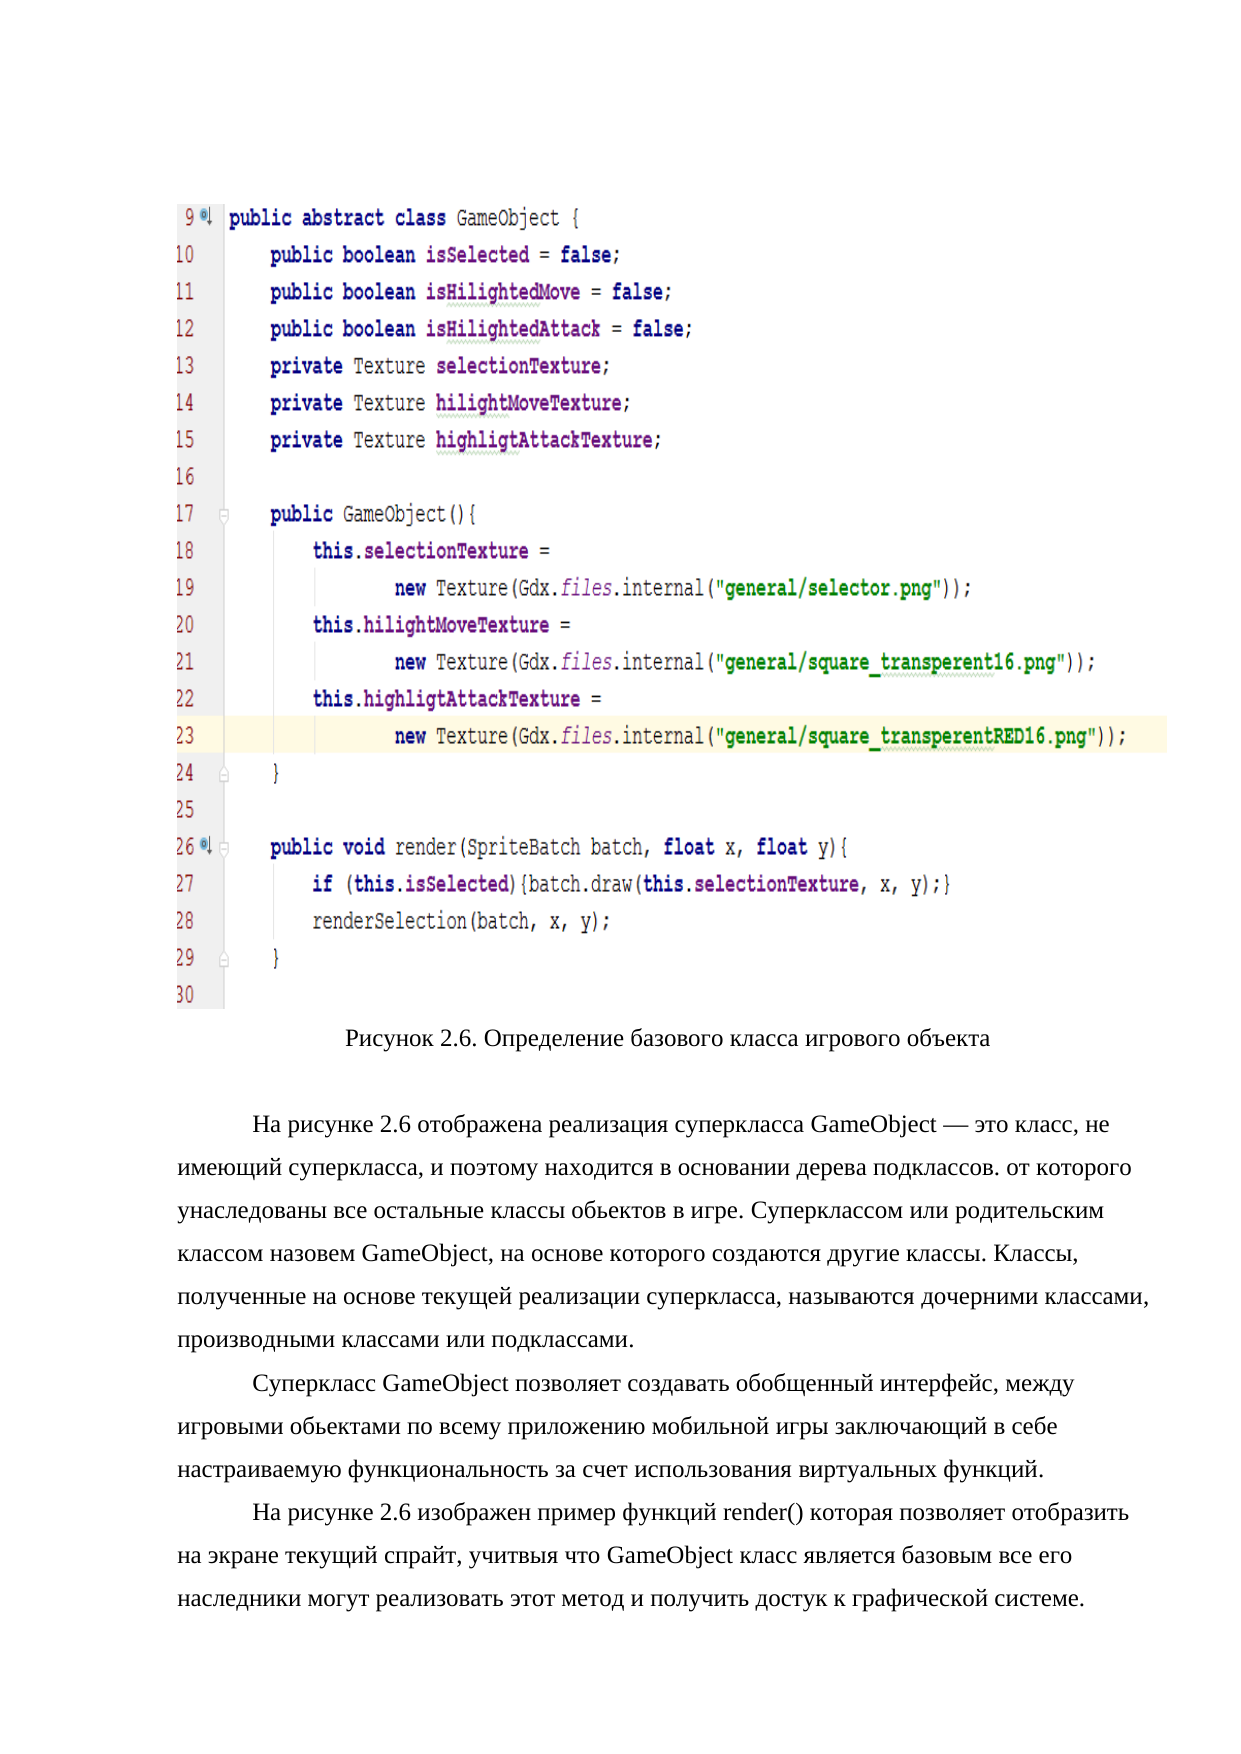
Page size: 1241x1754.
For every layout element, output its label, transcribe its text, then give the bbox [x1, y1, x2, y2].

picture [177, 204, 1167, 1009]
text Суперкласс GameObject позволяет создавать обобщенный интерфейс, между игровыми обьектами по всему приложению мобильной игры заключающий в себе настраиваемую функциональность за счет использования виртуальных функций. [177, 1368, 1152, 1483]
text Рисунок 2.6. Определение базового класса игрового объекта [177, 1023, 1152, 1051]
text На рисунке 2.6 изображен пример функций render() которая позволяет отобразить на экране текущий спрайт, учитвыя что GameObject класс является базовым все его наследники могут реализовать этот метод и получить достук к графической системе. [177, 1497, 1152, 1612]
text На рисунке 2.6 отображена реализация суперкласса GameObject — это класс, не имеющий суперкласса, и поэтому находится в основании дерева подклассов. от которого унаследованы все остальные классы обьектов в игре. Суперклассом или родительским классом назовем GameObject, на основе которого создаются другие классы. Классы, полученные на основе текущей реализации суперкласса, называются дочерними классами, производными классами или подклассами. [177, 1109, 1152, 1353]
